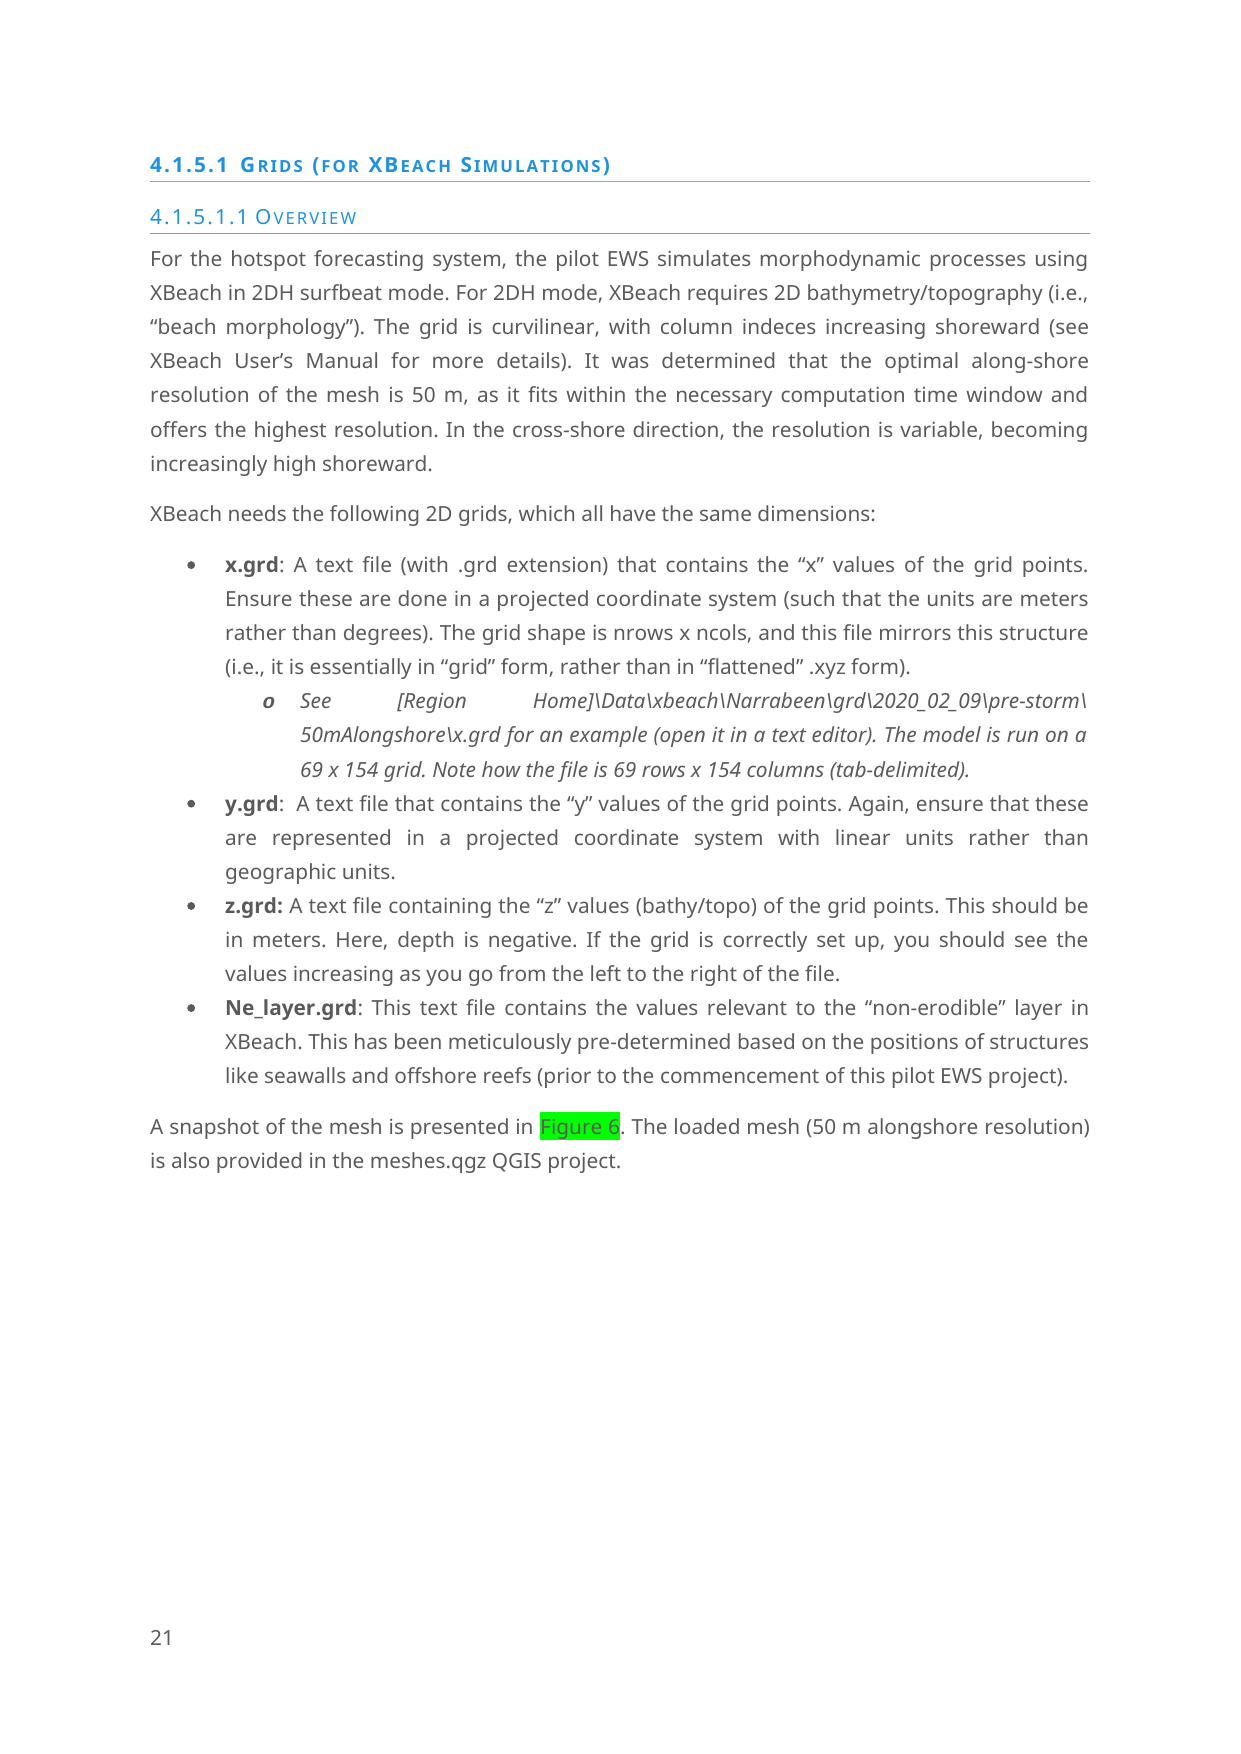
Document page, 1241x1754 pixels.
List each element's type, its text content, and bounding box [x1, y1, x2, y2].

text A snapshot of the mesh is presented in Figure 6. The loaded mesh (50 m alongshore resolution) is also provided in the meshes.qgz QGIS project. [150, 1112, 1090, 1174]
list z.grd: A text file containing the “z” values (bathy/topo) of the grid points. This should be in meters. Here, depth is negative. If the grid is correctly set up, you should see the values increasing as you go from the left to the right of the file. [187, 891, 1090, 987]
subtitle Grids (for XBeach Simulations) [150, 150, 1090, 181]
subtitle Overview [150, 202, 1090, 233]
text For the hotspot forecasting system, the pilot EWS simulates morphodynamic processes using XBeach in 2DH surfbeat mode. For 2DH mode, XBeach requires 2D bathymetry/topography (i.e., “beach morphology”). The grid is curvilinear, with column indeces increasing shoreward (see XBeach User’s Manual for more details). It was determined that the optimal along-shore resolution of the mesh is 50 m, as it fits within the necessary computation time window and offers the highest resolution. In the cross-shore direction, the resolution is variable, becoming increasingly high shoreward. [150, 244, 1090, 477]
list y.grd: A text file that contains the “y” values of the grid points. Again, ensure that these are represented in a projected coordinate system with linear units rather than geographic units. [187, 789, 1090, 885]
text XBeach needs the following 2D grids, which all have the same dimensions: [150, 499, 1090, 528]
list Ne_layer.grd: This text file contains the values relevant to the “non-erodible” layer in XBeach. This has been meticulously pre-determined based on the positions of structures like seawalls and offshore reefs (prior to the commencement of this pilot EWS project). [187, 993, 1090, 1090]
list See [Region Home]\Data\xbeach\Narrabeen\grd\2020_02_09\pre-storm\50mAlongshore\x.grd for an example (open it in a text editor). The model is run on a 69 x 154 grid. Note how the file is 69 rows x 154 columns (tab-delimited). [262, 686, 1090, 783]
list x.grd: A text file (with .grd extension) that contains the “x” values of the grid points. Ensure these are done in a projected coordinate system (such that the units are meters rather than degrees). The grid shape is nrows x ncols, and this file mirrors this structure (i.e., it is essentially in “grid” form, rather than in “flattened” .xyz form). [187, 550, 1090, 681]
